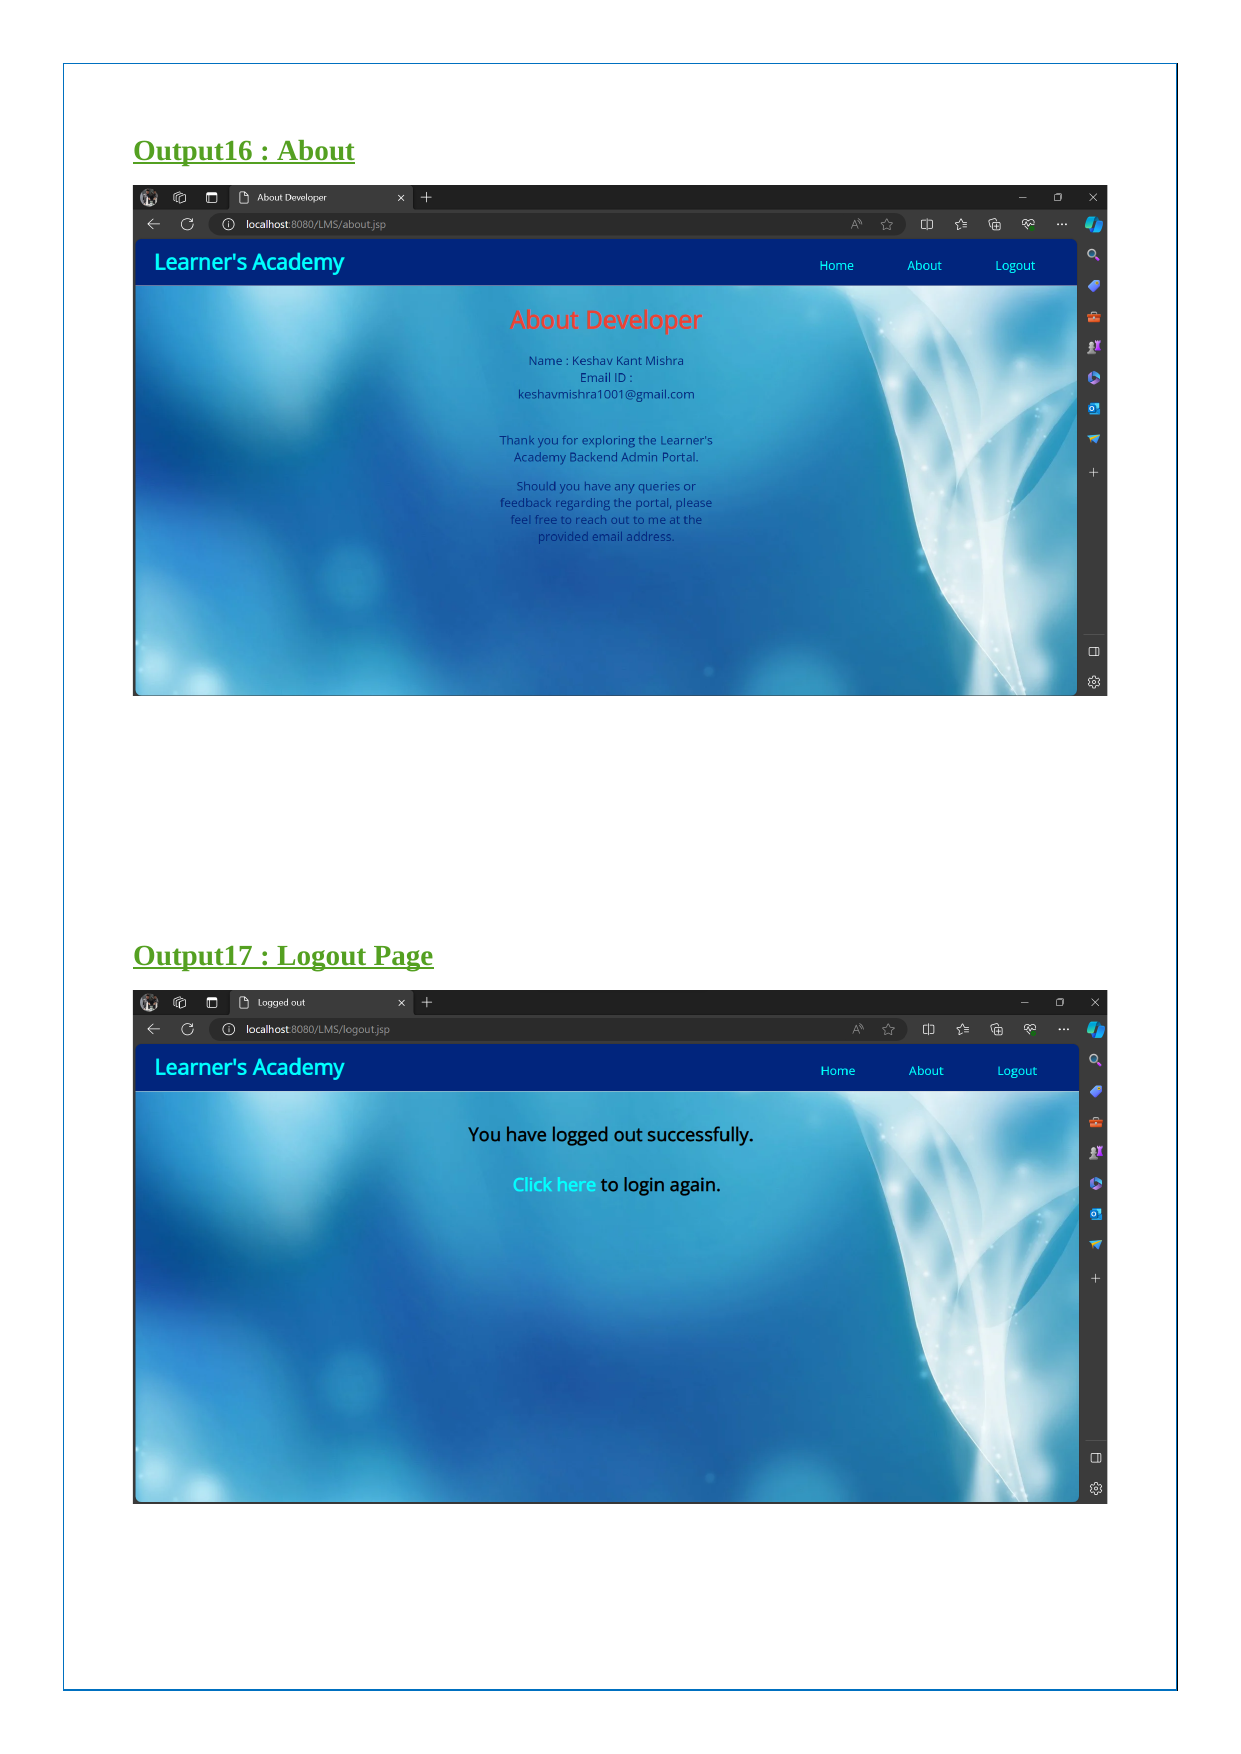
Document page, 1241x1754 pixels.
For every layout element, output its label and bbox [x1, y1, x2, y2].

picture [132, 990, 1108, 1504]
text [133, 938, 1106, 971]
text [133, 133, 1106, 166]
picture [132, 185, 1108, 696]
